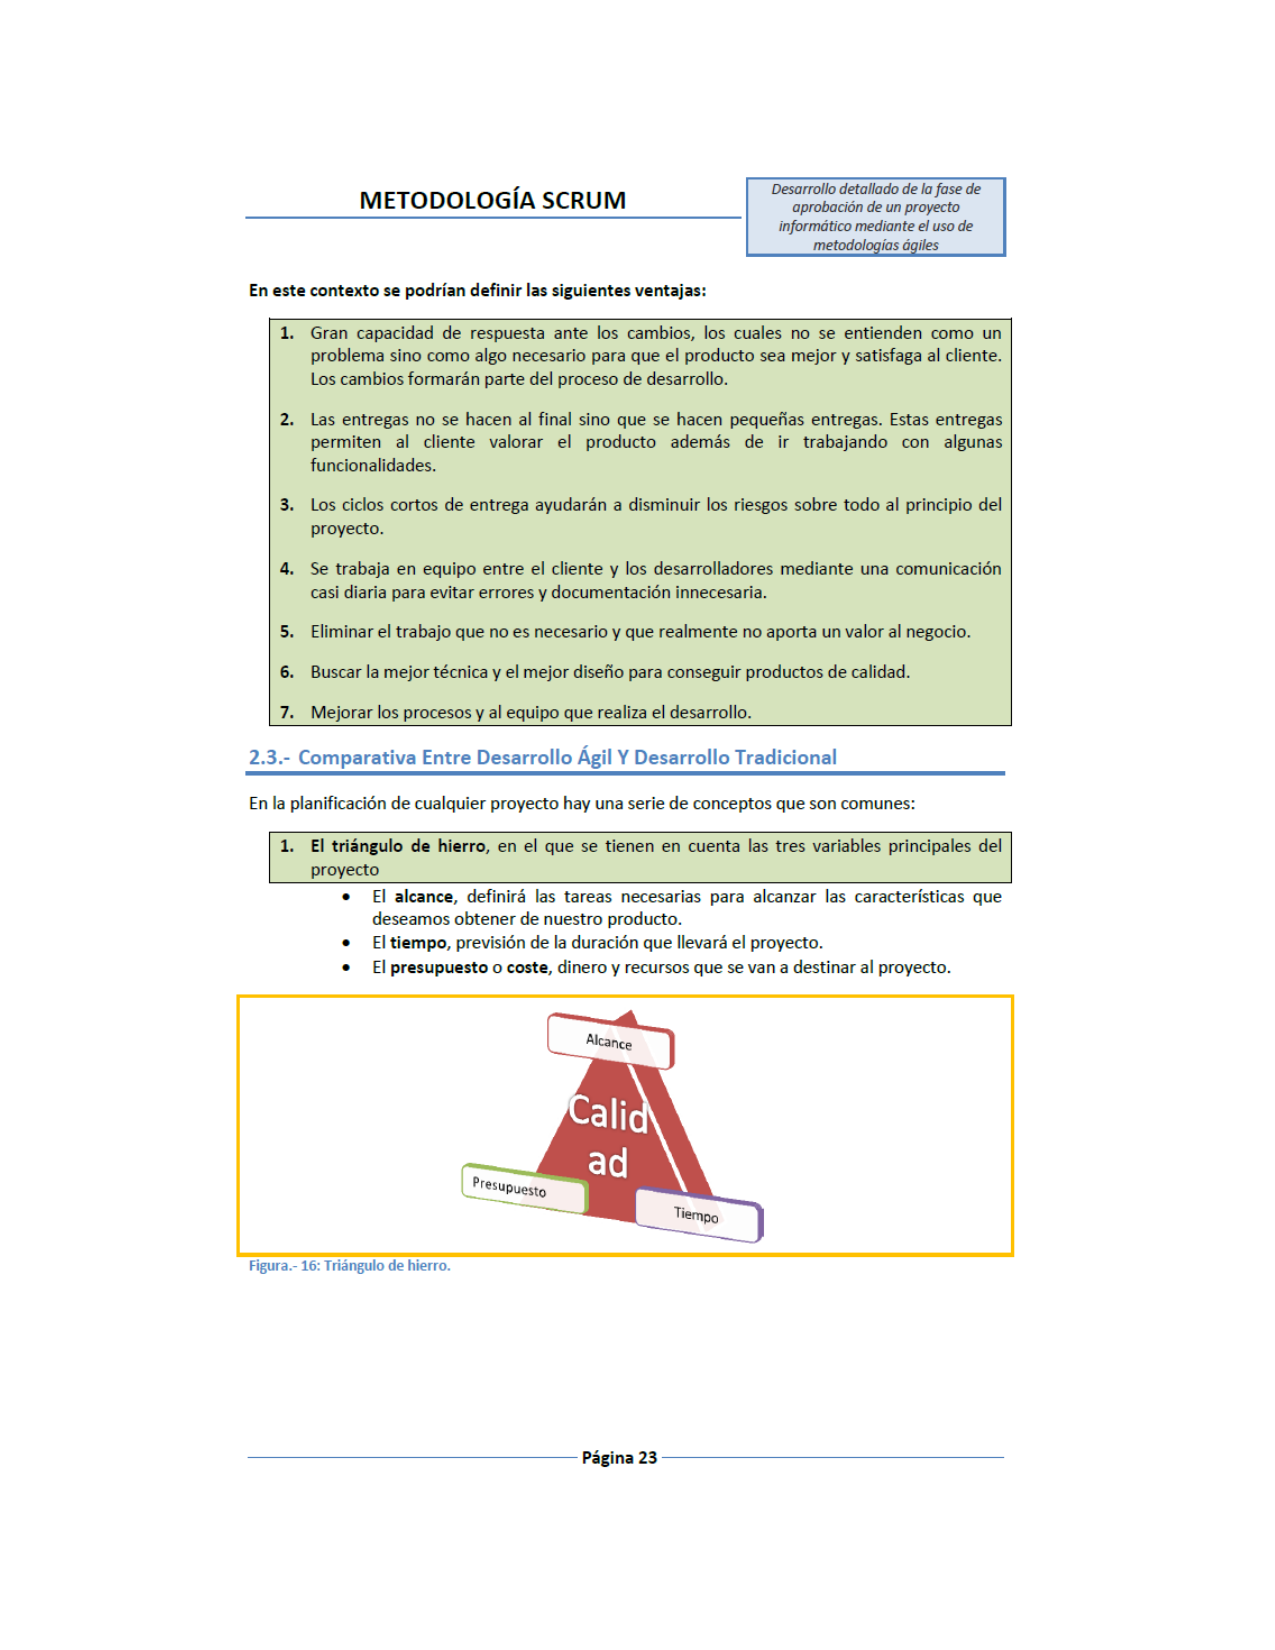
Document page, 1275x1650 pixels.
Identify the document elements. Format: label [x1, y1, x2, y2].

picture [177, 147, 1048, 1503]
